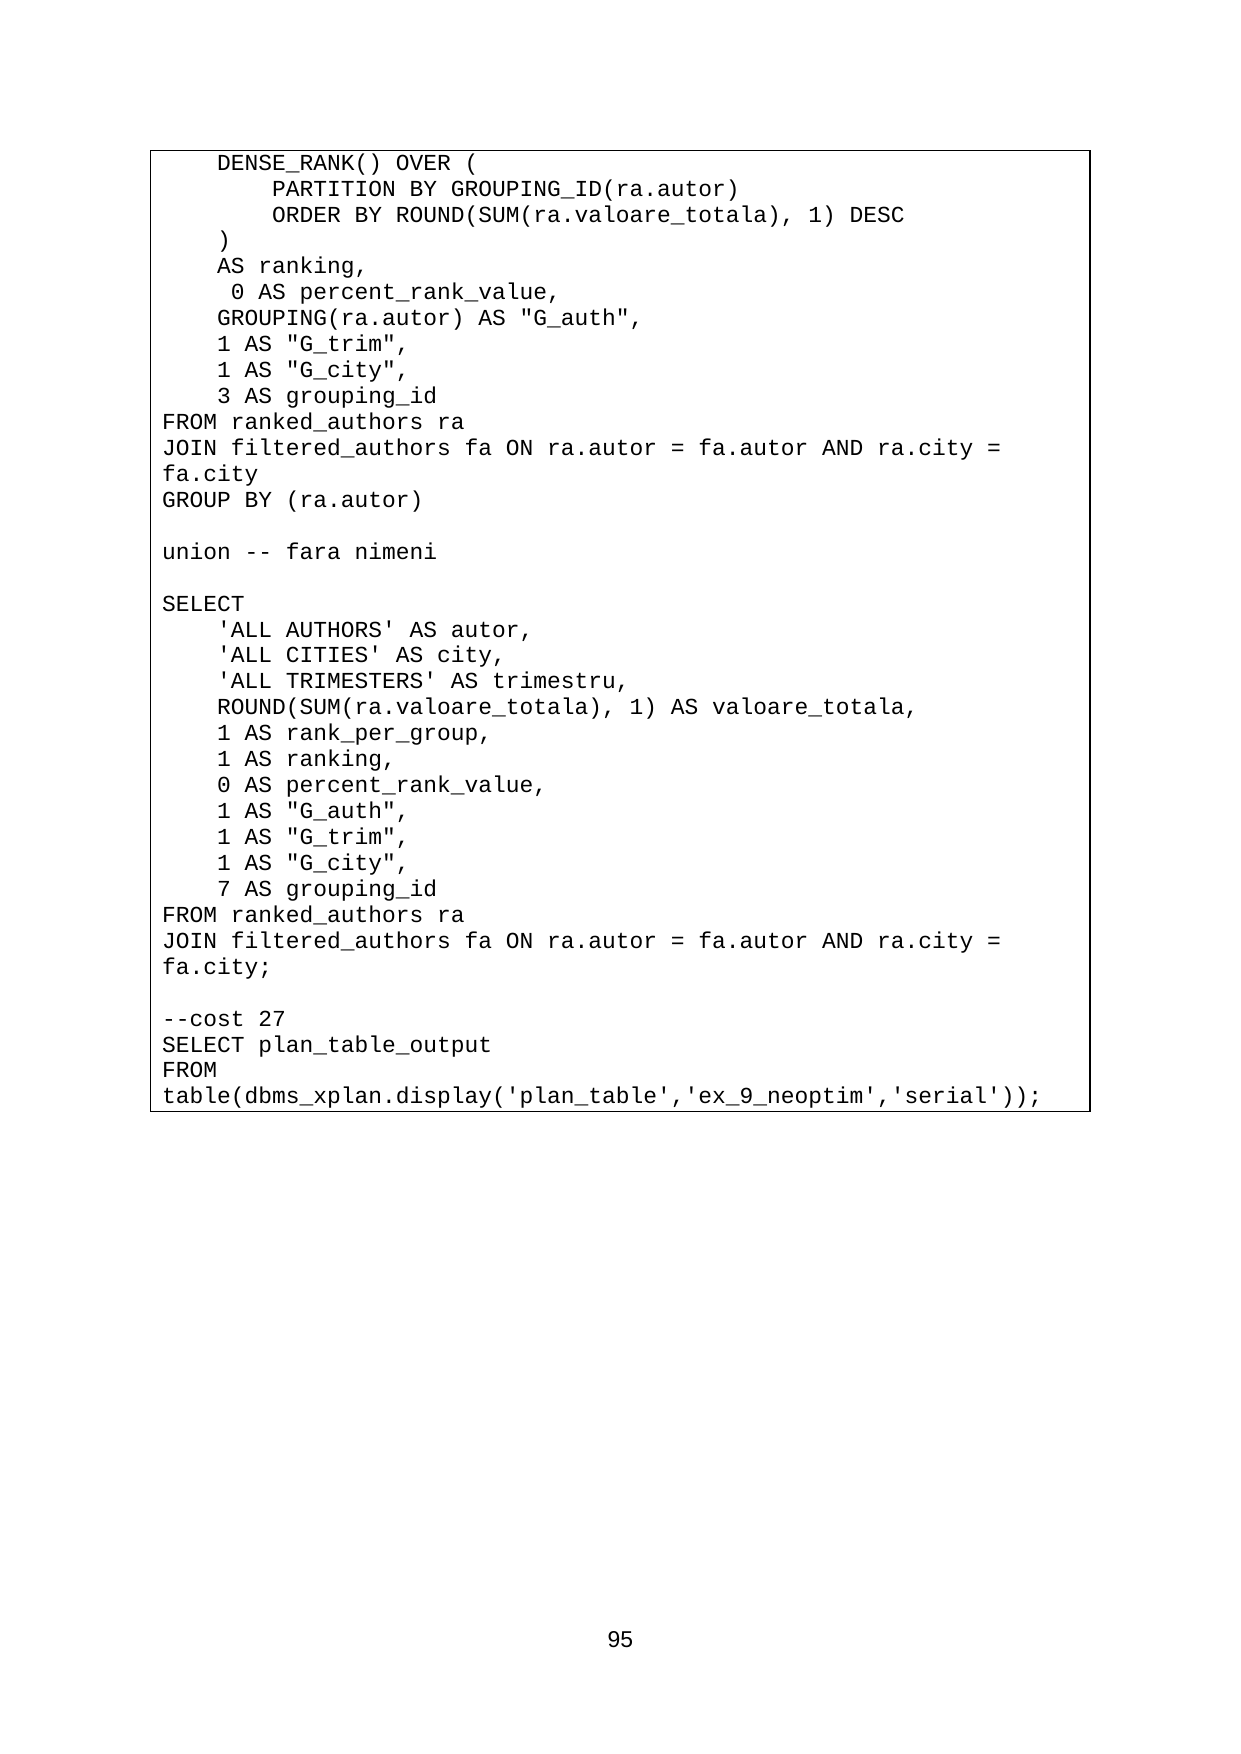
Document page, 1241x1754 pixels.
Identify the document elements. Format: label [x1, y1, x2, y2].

table_header [151, 151, 1089, 1111]
